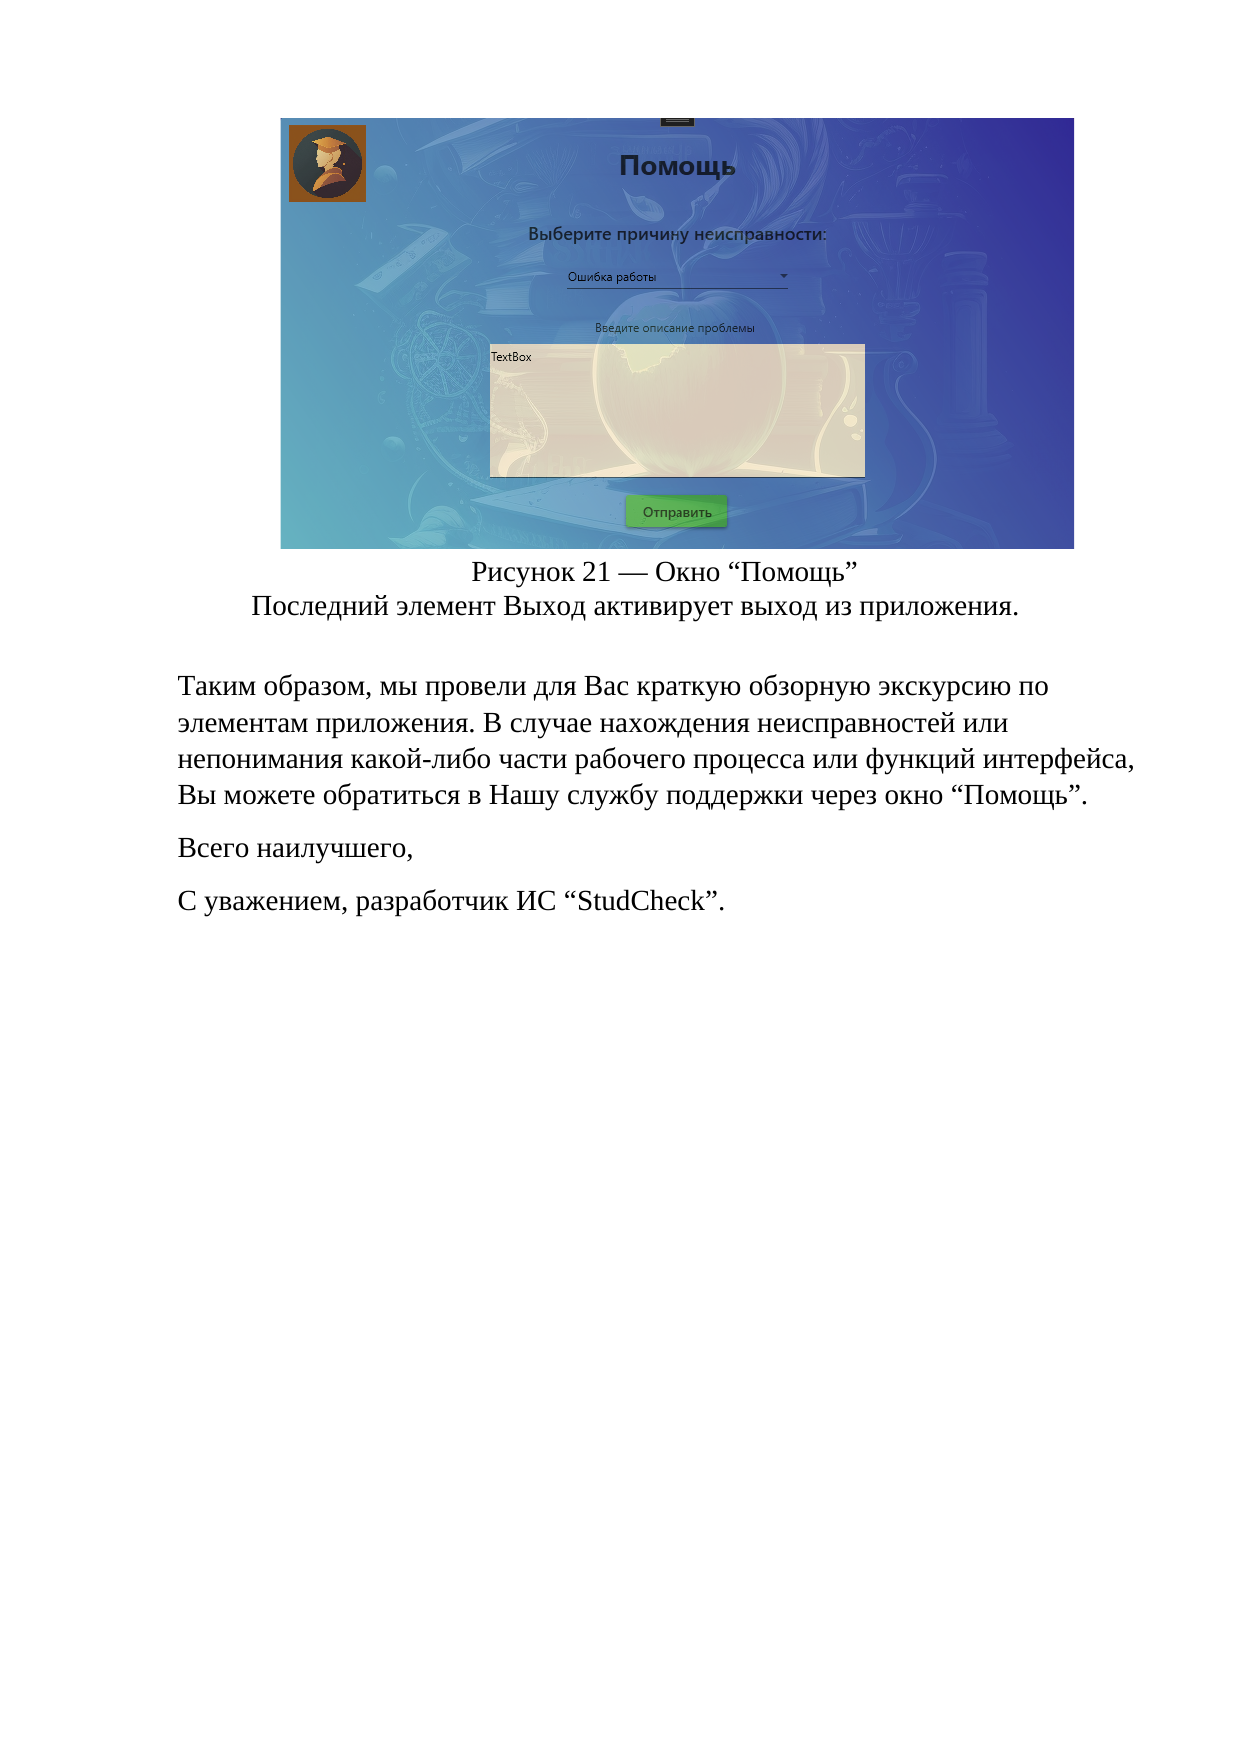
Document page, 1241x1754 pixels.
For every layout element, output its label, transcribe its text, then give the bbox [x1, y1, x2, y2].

picture [280, 118, 1075, 549]
text Рисунок 21 — Окно “Помощь” [177, 554, 1152, 588]
text С уважением, разработчик ИС “StudCheck”. [177, 883, 1152, 916]
text Таким образом, мы провели для Вас краткую обзорную экскурсию по элементам приложения. В случае нахождения неисправностей или непонимания какой-либо части рабочего процесса или функций интерфейса, Вы можете обратиться в Нашу службу поддержки через окно “Помощь”. [177, 668, 1152, 811]
text Последний элемент Выход активирует выход из приложения. [177, 588, 1152, 622]
text Всего наилучшего, [177, 830, 1152, 863]
